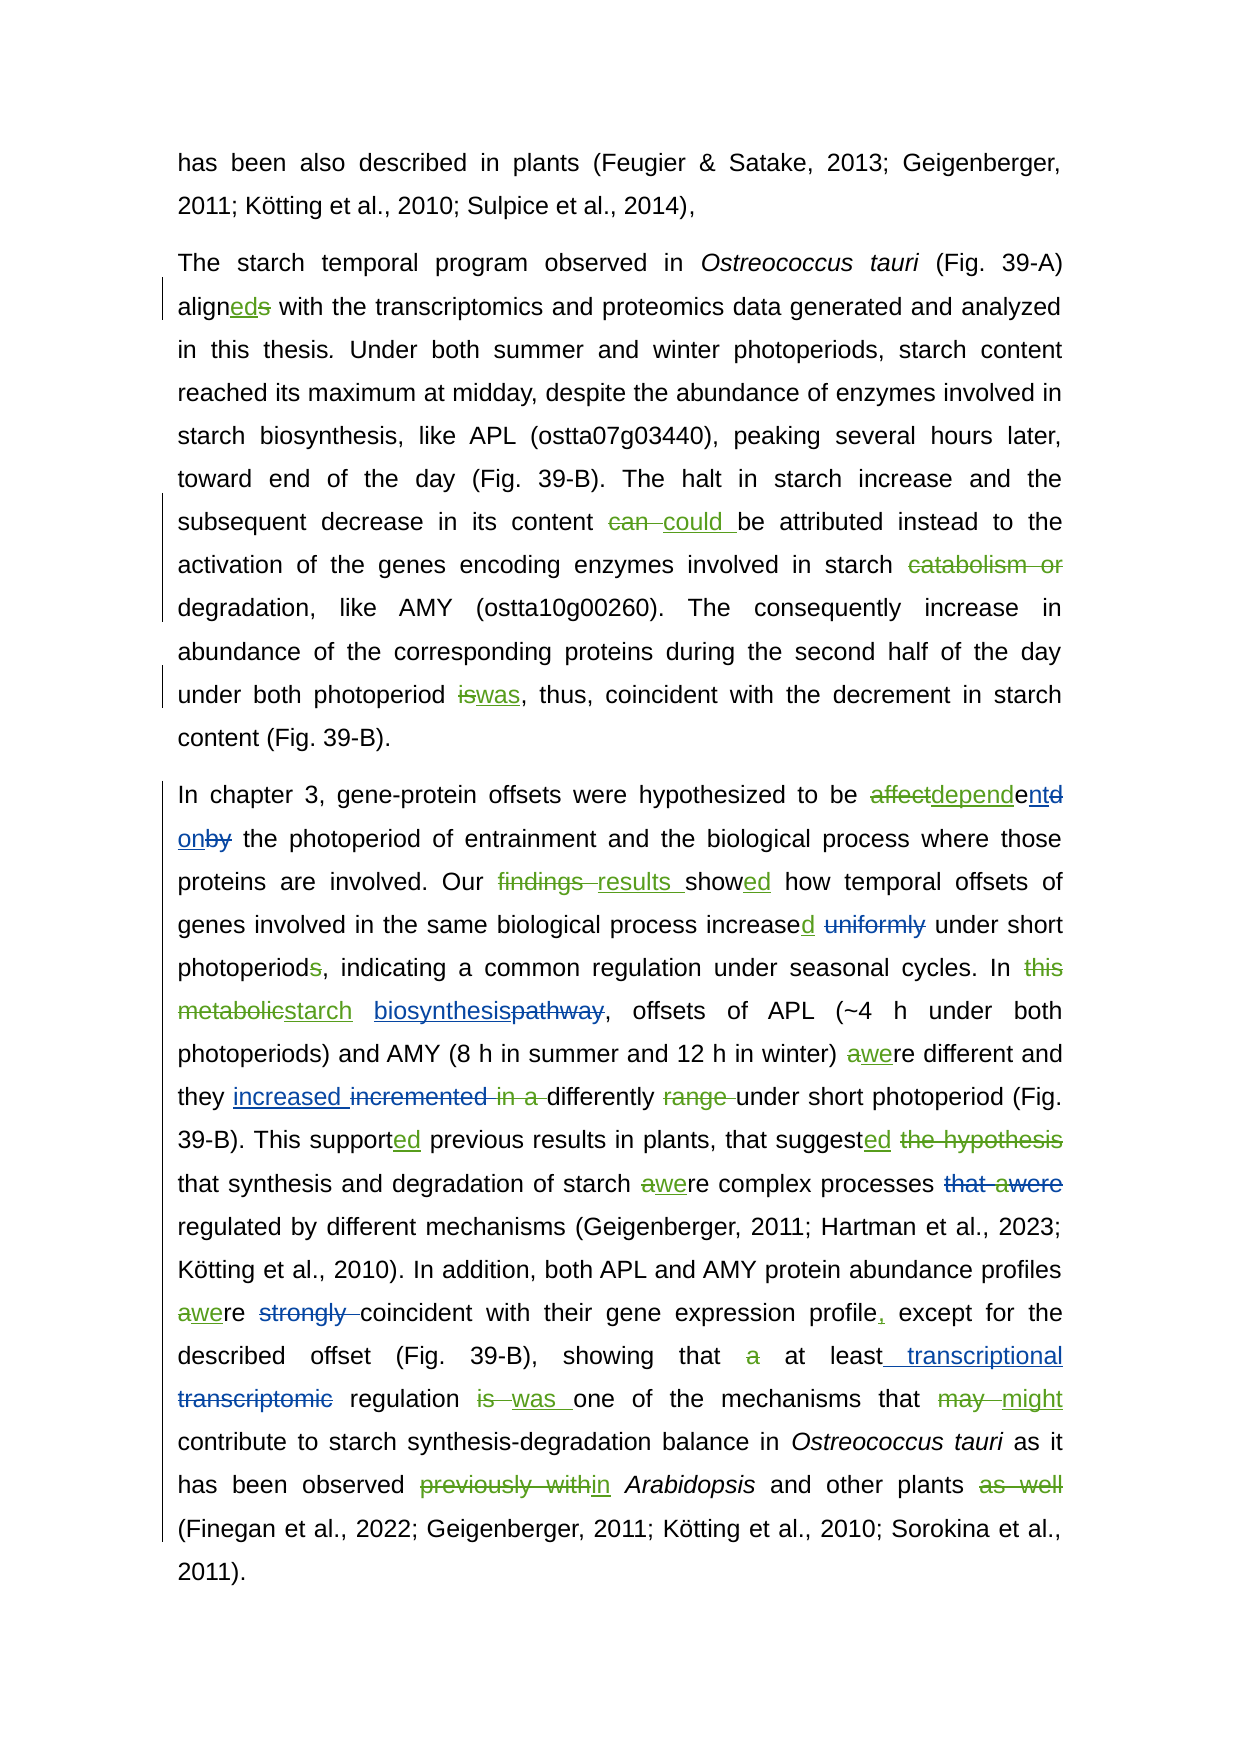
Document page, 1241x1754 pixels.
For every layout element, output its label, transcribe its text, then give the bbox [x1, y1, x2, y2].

text In chapter 3, gene-protein offsets were hypothesized to be e the photoperiod of entrainment and the biological process where those proteins are involved. Our show how temporal offsets of genes involved in the same biological process increase under short photoperiod, indicating a common regulation under seasonal cycles. In , offsets of APL (~4 h under both photoperiods) and AMY (8 h in summer and 12 h in winter) re different and they differently under short photoperiod (Fig. 39-B). This support previous results in plants, that suggest that synthesis and degradation of starch re complex processes regulated by different mechanisms (Geigenberger, 2011; Hartman et al., 2023; Kötting et al., 2010)⁠⁠. In addition, both APL and AMY protein abundance profiles re coincident with their gene expression profile except for the described offset (Fig. 39-B), showing that at least regulation one of the mechanisms that contribute to starch synthesis-degradation balance in Ostreococcus tauri as it has been observed Arabidopsis and other plants (Finegan et al., 2022; Geigenberger, 2011; Kötting et al., 2010; Sorokina et al., 2011)⁠. [177, 781, 1063, 1586]
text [177, 148, 1063, 219]
text The starch temporal program observed in Ostreococcus tauri (Fig. 39-A) align with the transcriptomics and proteomics data generated and analyzed in this thesis. Under both summer and winter photoperiods, starch content reached its maximum at midday, despite the abundance of enzymes involved in starch biosynthesis, like APL (ostta07g03440), peaking several hours later, toward end of the day (Fig. 39-B). The halt in starch increase and the subsequent decrease in its content be attributed instead to the activation of the genes encoding enzymes involved in starch degradation, like AMY (ostta10g00260). The consequently increase in abundance of the corresponding proteins during the second half of the day under both photoperiod , thus, coincident with the decrement in starch content (Fig. 39-B). [177, 248, 1063, 752]
